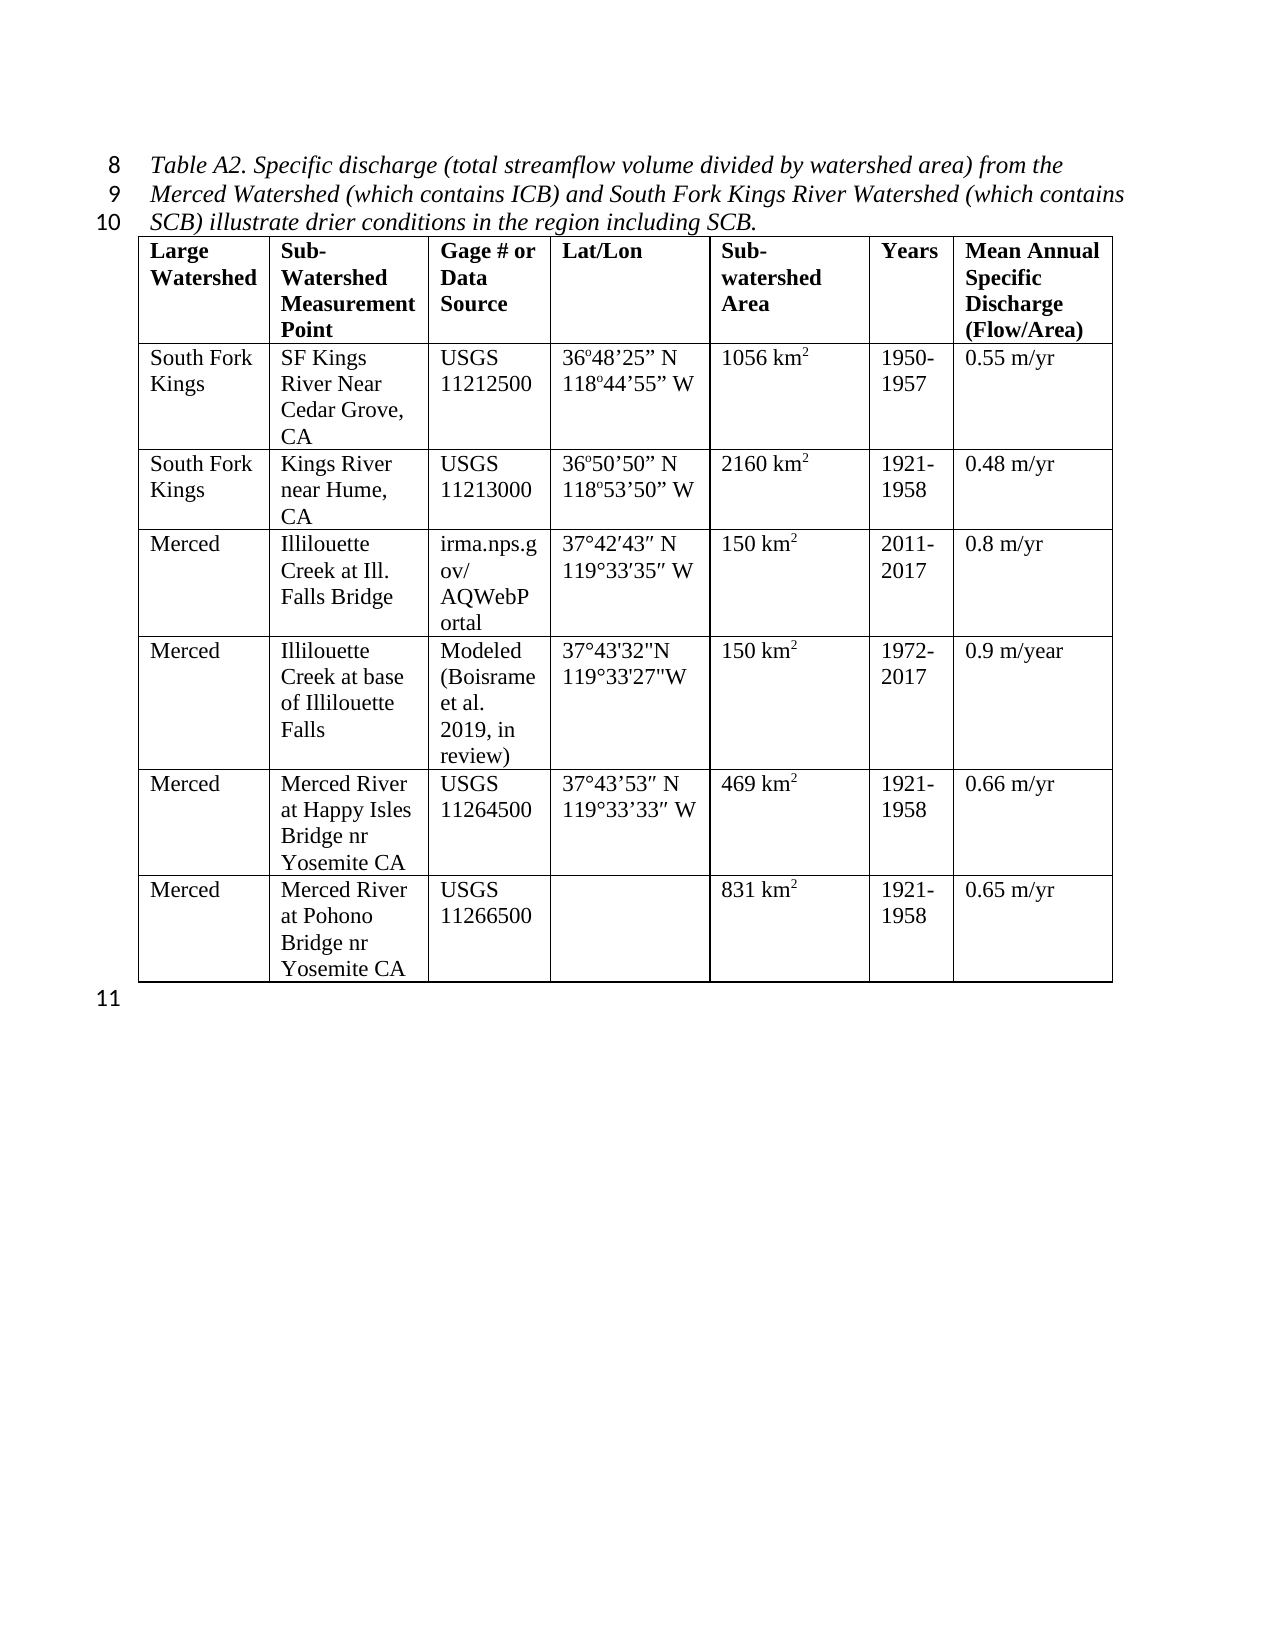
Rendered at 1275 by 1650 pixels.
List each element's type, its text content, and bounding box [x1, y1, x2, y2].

table_cell 1972-2017 [870, 637, 953, 768]
table_header Years [870, 237, 953, 343]
table_cell Modeled (Boisrame et al. 2019, in review) [429, 637, 550, 768]
table_cell 1056 km2 [711, 344, 869, 449]
table_cell 1921-1958 [870, 450, 953, 529]
table_cell Merced [139, 530, 269, 636]
table_cell Merced [139, 876, 269, 981]
table_cell 2011-2017 [870, 530, 953, 636]
text Table A2. Specific discharge (total streamflow volume divided by watershed area) from the Merced Watershed (which contains ICB) and South Fork Kings River Watershed (which contains SCB) illustrate drier conditions in the region including SCB. [150, 150, 1125, 236]
table_cell 37°43’53″ N 119°33’33″ W [551, 770, 709, 875]
table_cell 469 km2 [711, 770, 869, 875]
table_cell 36o50’50” N 118o53’50” W [551, 450, 709, 529]
table_cell 150 km2 [711, 637, 869, 768]
table_cell USGS 11213000 [429, 450, 550, 529]
table_cell 2160 km2 [711, 450, 869, 529]
table_cell SF Kings River Near Cedar Grove, CA [270, 344, 428, 449]
table_cell 150 km2 [711, 530, 869, 636]
table_cell USGS 11266500 [429, 876, 550, 981]
table_cell South Fork Kings [139, 450, 269, 529]
table_cell Merced River at Happy Isles Bridge nr Yosemite CA [270, 770, 428, 875]
table_cell Illilouette Creek at Ill. Falls Bridge [270, 530, 428, 636]
table_header Sub-Watershed Measurement Point [270, 237, 428, 343]
table_cell irma.nps.gov/AQWebPortal [429, 530, 550, 636]
table_cell Illilouette Creek at base of Illilouette Falls [270, 637, 428, 768]
table_header Large Watershed [139, 237, 269, 343]
table_cell 1921-1958 [870, 876, 953, 981]
table_cell USGS 11212500 [429, 344, 550, 449]
table_cell 0.48 m/yr [954, 450, 1112, 529]
table_header Mean Annual Specific Discharge (Flow/Area) [954, 237, 1112, 343]
table_cell Kings River near Hume, CA [270, 450, 428, 529]
table_cell 0.55 m/yr [954, 344, 1112, 449]
table_cell [551, 876, 709, 981]
table_cell 37°43'32"N 119°33'27"W [551, 637, 709, 768]
table_cell 831 km2 [711, 876, 869, 981]
table_cell 0.66 m/yr [954, 770, 1112, 875]
table_cell Merced [139, 770, 269, 875]
table_cell 1950-1957 [870, 344, 953, 449]
table_cell 36o48’25” N 118o44’55” W [551, 344, 709, 449]
table_header Gage # or Data Source [429, 237, 550, 343]
table_cell Merced [139, 637, 269, 768]
table_cell USGS 11264500 [429, 770, 550, 875]
table_header Sub-watershed Area [711, 237, 869, 343]
table_cell 0.65 m/yr [954, 876, 1112, 981]
table_cell 37°42′43″ N 119°33′35″ W [551, 530, 709, 636]
table_header Lat/Lon [551, 237, 709, 343]
table_cell 0.8 m/yr [954, 530, 1112, 636]
table_cell 1921-1958 [870, 770, 953, 875]
table_cell 0.9 m/year [954, 637, 1112, 768]
table_cell Merced River at Pohono Bridge nr Yosemite CA [270, 876, 428, 981]
table_cell South Fork Kings [139, 344, 269, 449]
